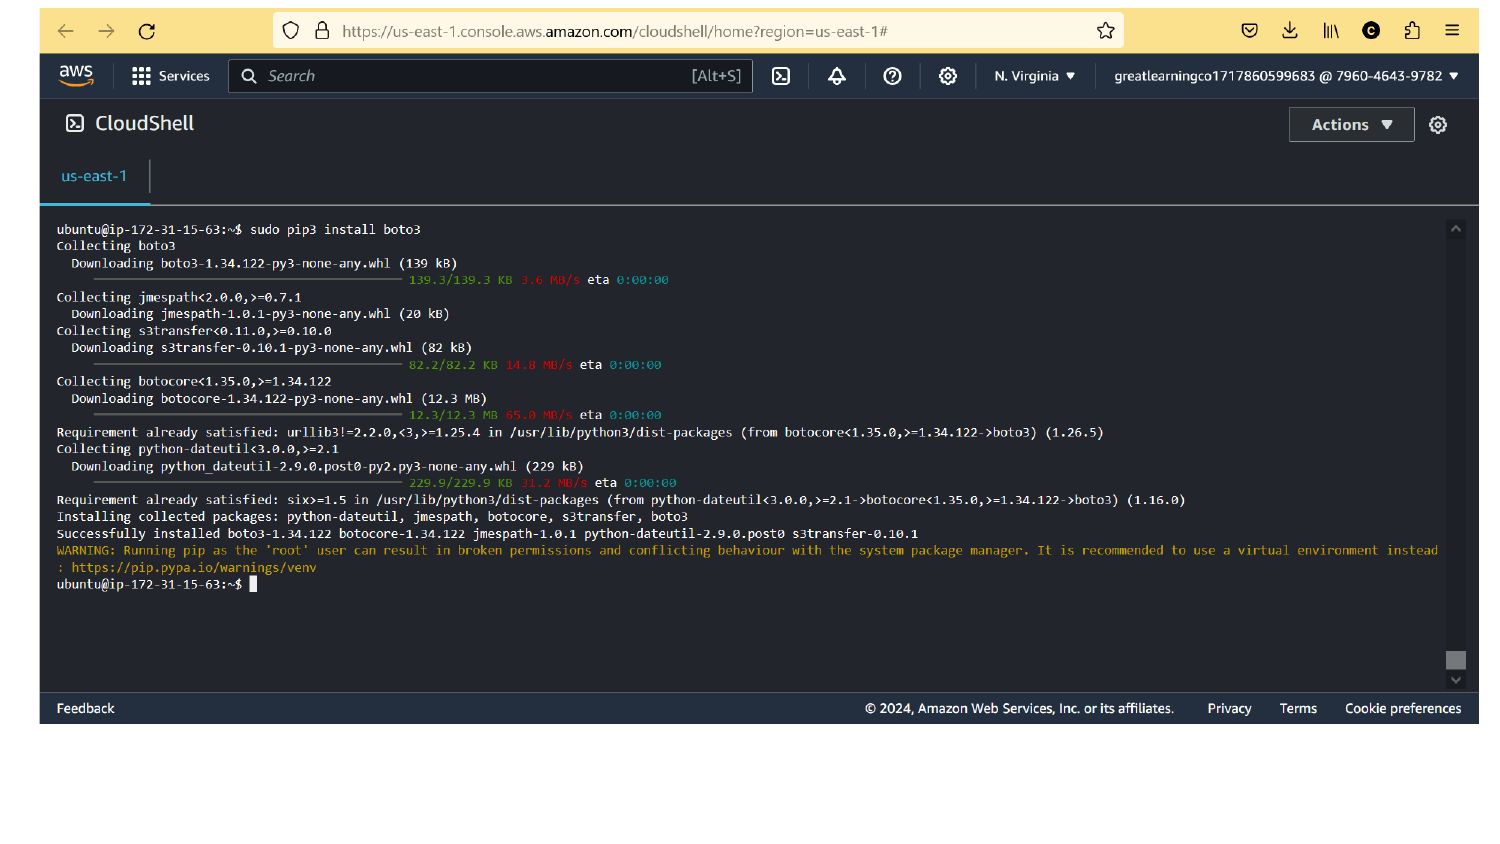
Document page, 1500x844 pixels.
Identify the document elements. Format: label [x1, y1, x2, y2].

picture [39, 8, 1479, 724]
